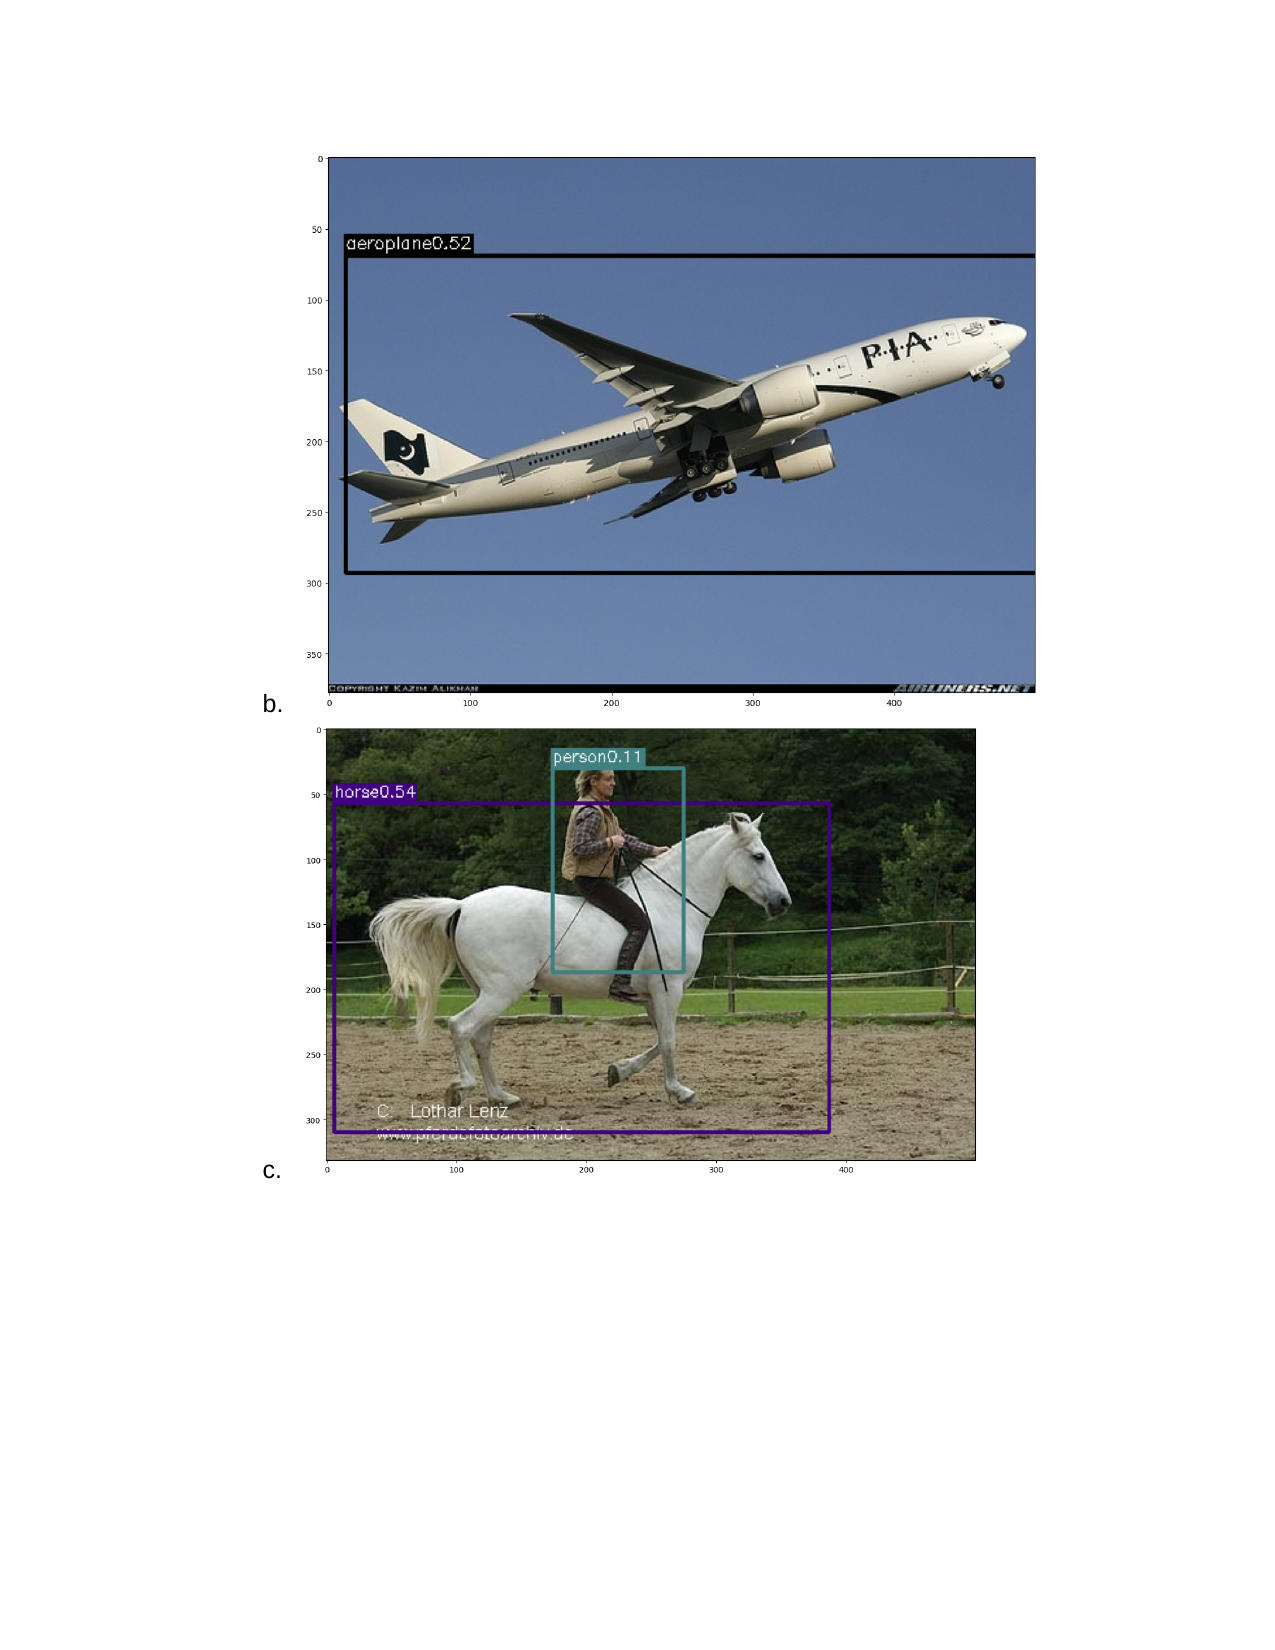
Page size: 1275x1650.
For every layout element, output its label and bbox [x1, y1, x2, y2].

picture [300, 150, 1040, 713]
picture [300, 722, 979, 1179]
